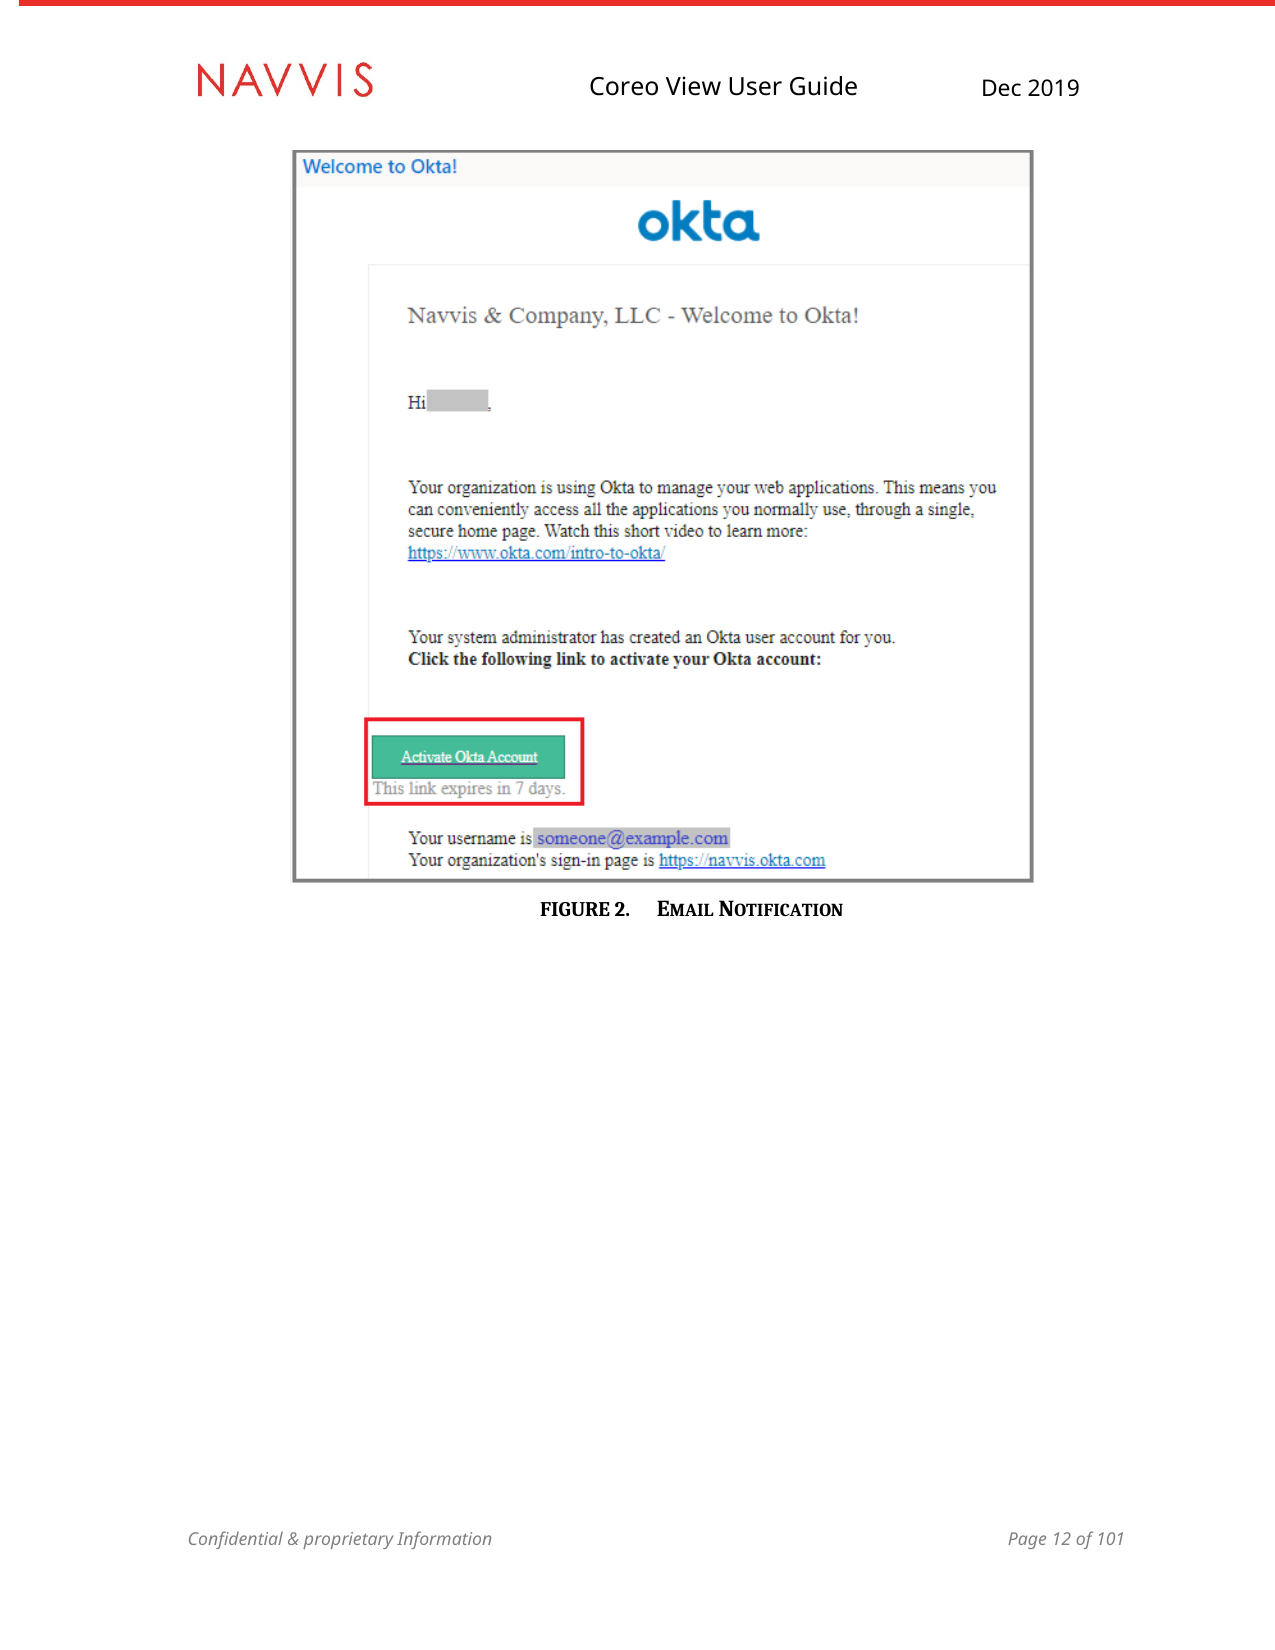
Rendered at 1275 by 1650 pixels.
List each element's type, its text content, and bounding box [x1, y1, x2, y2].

picture [187, 55, 383, 104]
text Email Notification [296, 896, 1087, 922]
picture [290, 150, 1035, 884]
